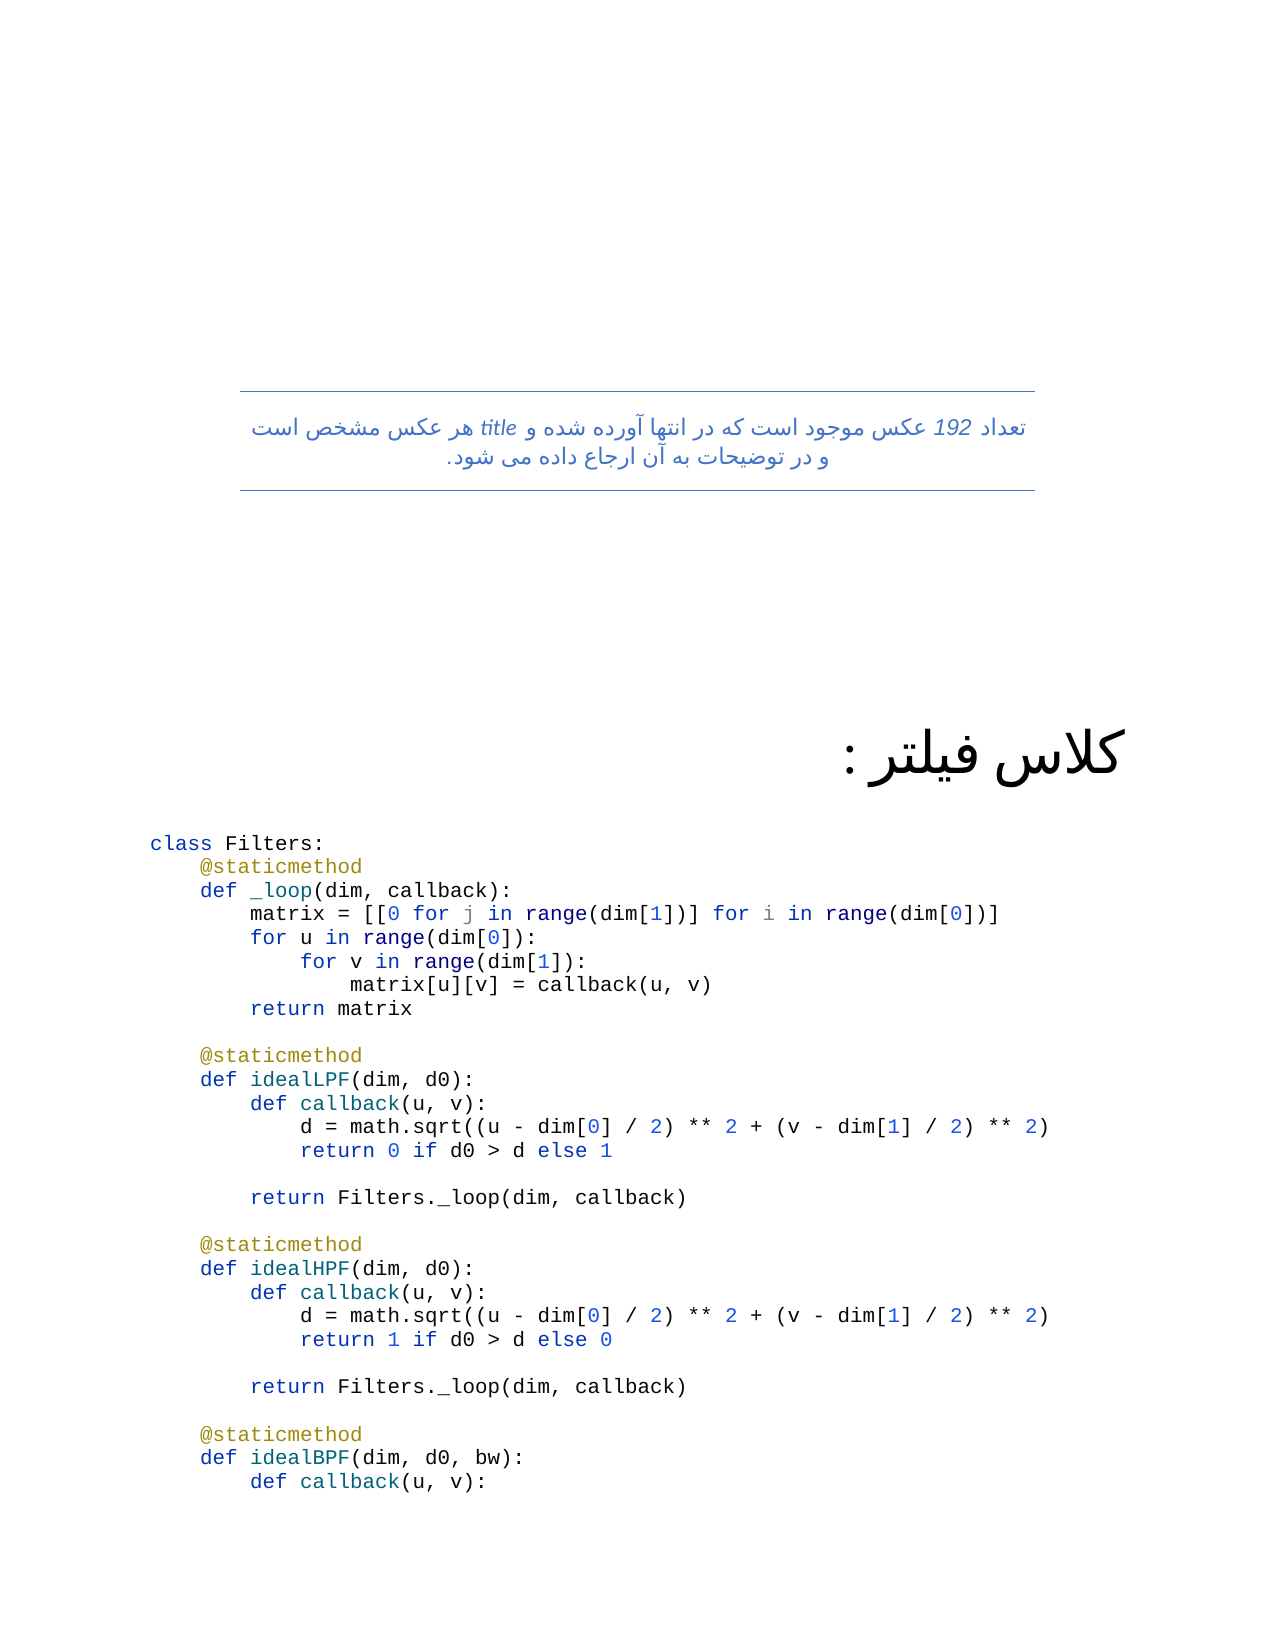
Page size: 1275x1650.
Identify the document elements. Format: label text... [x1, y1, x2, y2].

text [150, 832, 1125, 1494]
text تعداد 192 عکس موجود است که در انتها آورده شده و title هر عکس مشخص است و در توضیحات به آن ارجاع داده می شود. [240, 392, 1035, 490]
title کلاس فیلتر : [150, 718, 1125, 786]
